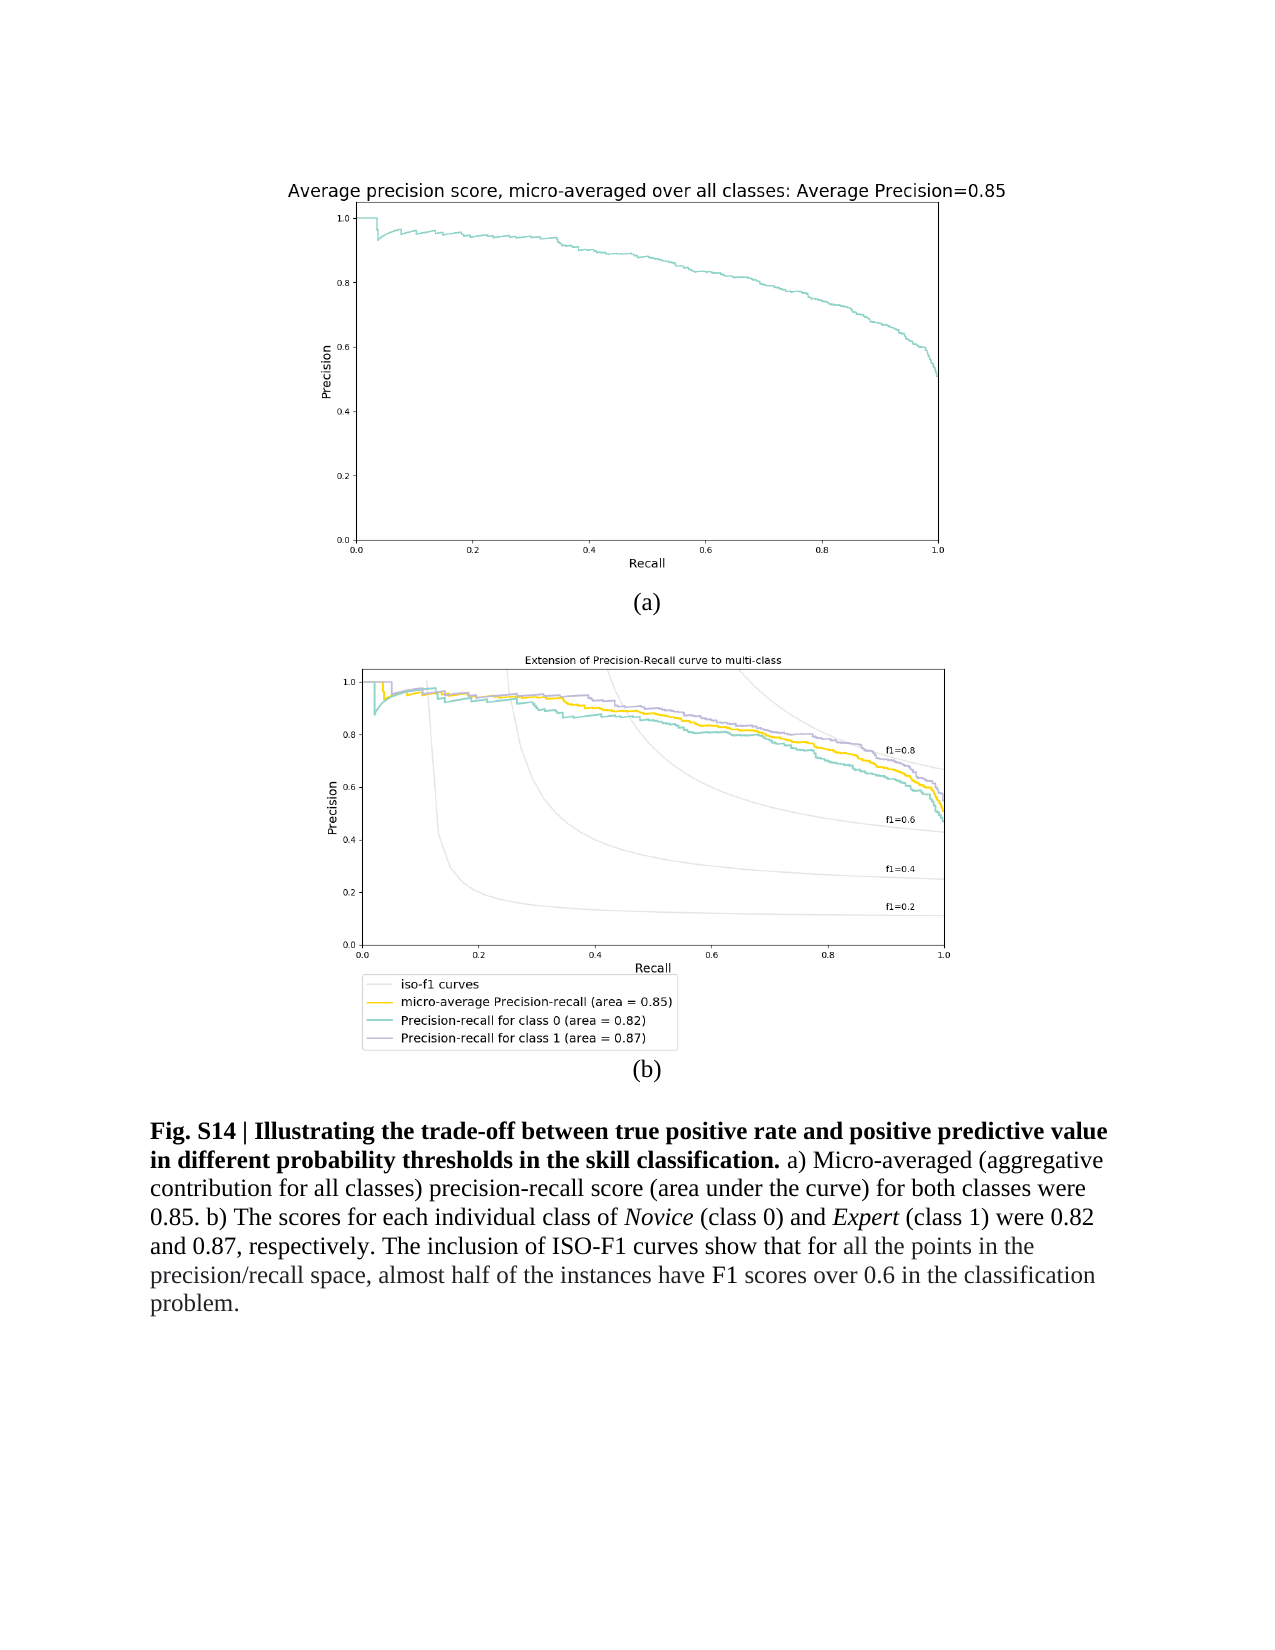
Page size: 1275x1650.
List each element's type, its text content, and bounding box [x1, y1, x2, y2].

text (b) [150, 1054, 1125, 1082]
text (a) [150, 587, 1125, 616]
text Fig. S14 | Illustrating the trade-off between true positive rate and positive predictive value in different probability thresholds in the skill classification. a) Micro-averaged (aggregative contribution for all classes) precision-recall score (area under the curve) for both classes were 0.85. b) The scores for each individual class of Novice (class 0) and Expert (class 1) were 0.82 and 0.87, respectively. The inclusion of ISO-F1 curves show that for all the points in the precision/recall space, almost half of the instances have F1 scores over 0.6 in the classification problem. [150, 1116, 1125, 1317]
picture [262, 150, 1013, 588]
picture [268, 616, 1019, 1054]
